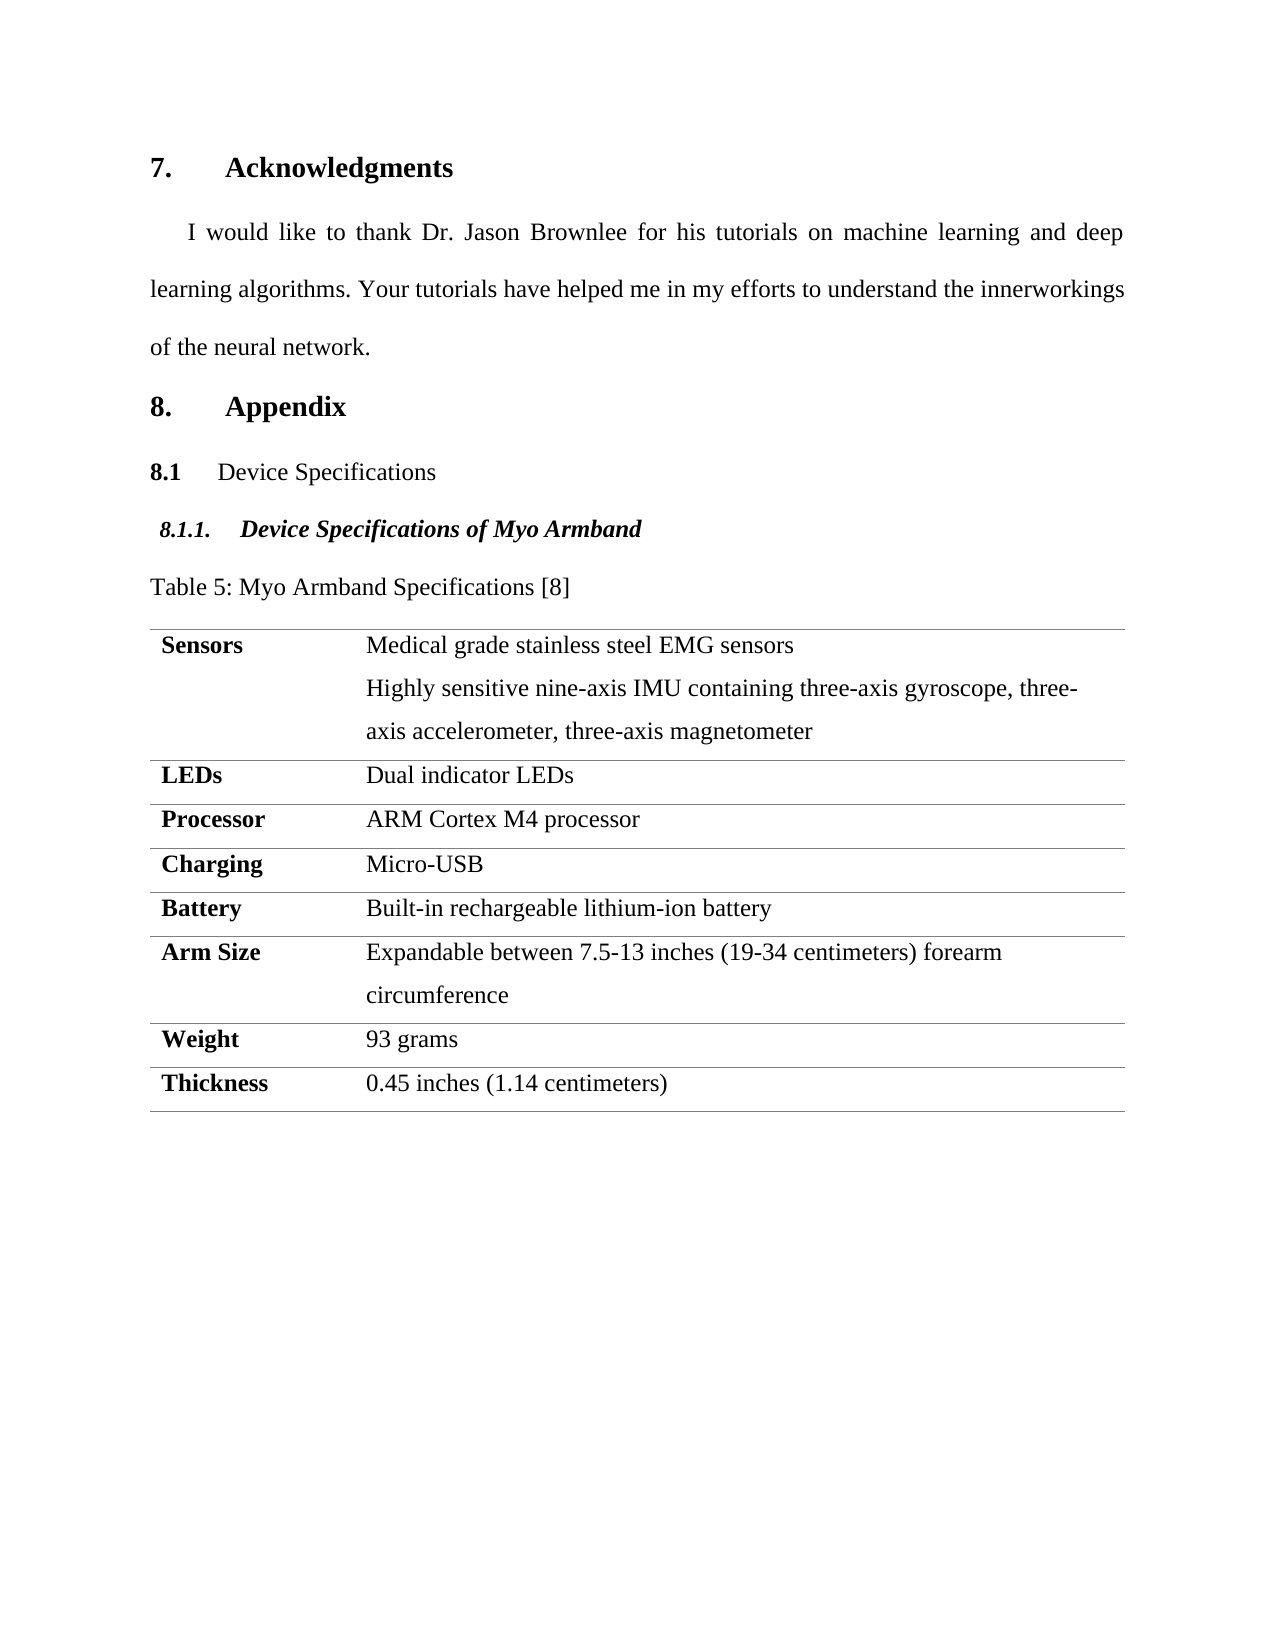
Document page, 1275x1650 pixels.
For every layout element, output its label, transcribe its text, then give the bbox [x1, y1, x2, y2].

table_cell Micro-USB [280, 849, 1125, 892]
table_cell Dual indicator LEDs [280, 761, 1125, 803]
table_header Sensors [150, 630, 279, 759]
table_cell Built-in rechargeable lithium-ion battery [280, 893, 1125, 936]
text Acknowledgments [150, 150, 1125, 183]
table_cell Weight [150, 1024, 279, 1067]
table_cell Expandable between 7.5-13 inches (19-34 centimeters) forearm circumference [280, 937, 1125, 1023]
list Table 5: Myo Armband Specifications [8] [150, 572, 1125, 600]
text Appendix [150, 389, 1125, 423]
subtitle Device Specifications [150, 457, 1125, 485]
text I would like to thank Dr. Jason Brownlee for his tutorials on machine learning and deep learning algorithms. Your tutorials have helped me in my efforts to understand the innerworkings of the neural network. [150, 217, 1125, 361]
table_cell Processor [150, 805, 279, 848]
table_cell Arm Size [150, 937, 279, 1023]
table_cell 93 grams [280, 1024, 1125, 1067]
table_cell 0.45 inches (1.14 centimeters) [280, 1068, 1125, 1111]
subtitle Device Specifications of Myo Armband [159, 514, 1125, 543]
table_cell Thickness [150, 1068, 279, 1111]
table_cell LEDs [150, 761, 279, 803]
table_cell ARM Cortex M4 processor [280, 805, 1125, 848]
table_header Medical grade stainless steel EMG sensors Highly sensitive nine-axis IMU containing three-axis gyroscope, three-axis accelerometer, three-axis magnetometer [280, 630, 1125, 759]
table_cell Charging [150, 849, 279, 892]
table_cell Battery [150, 893, 279, 936]
